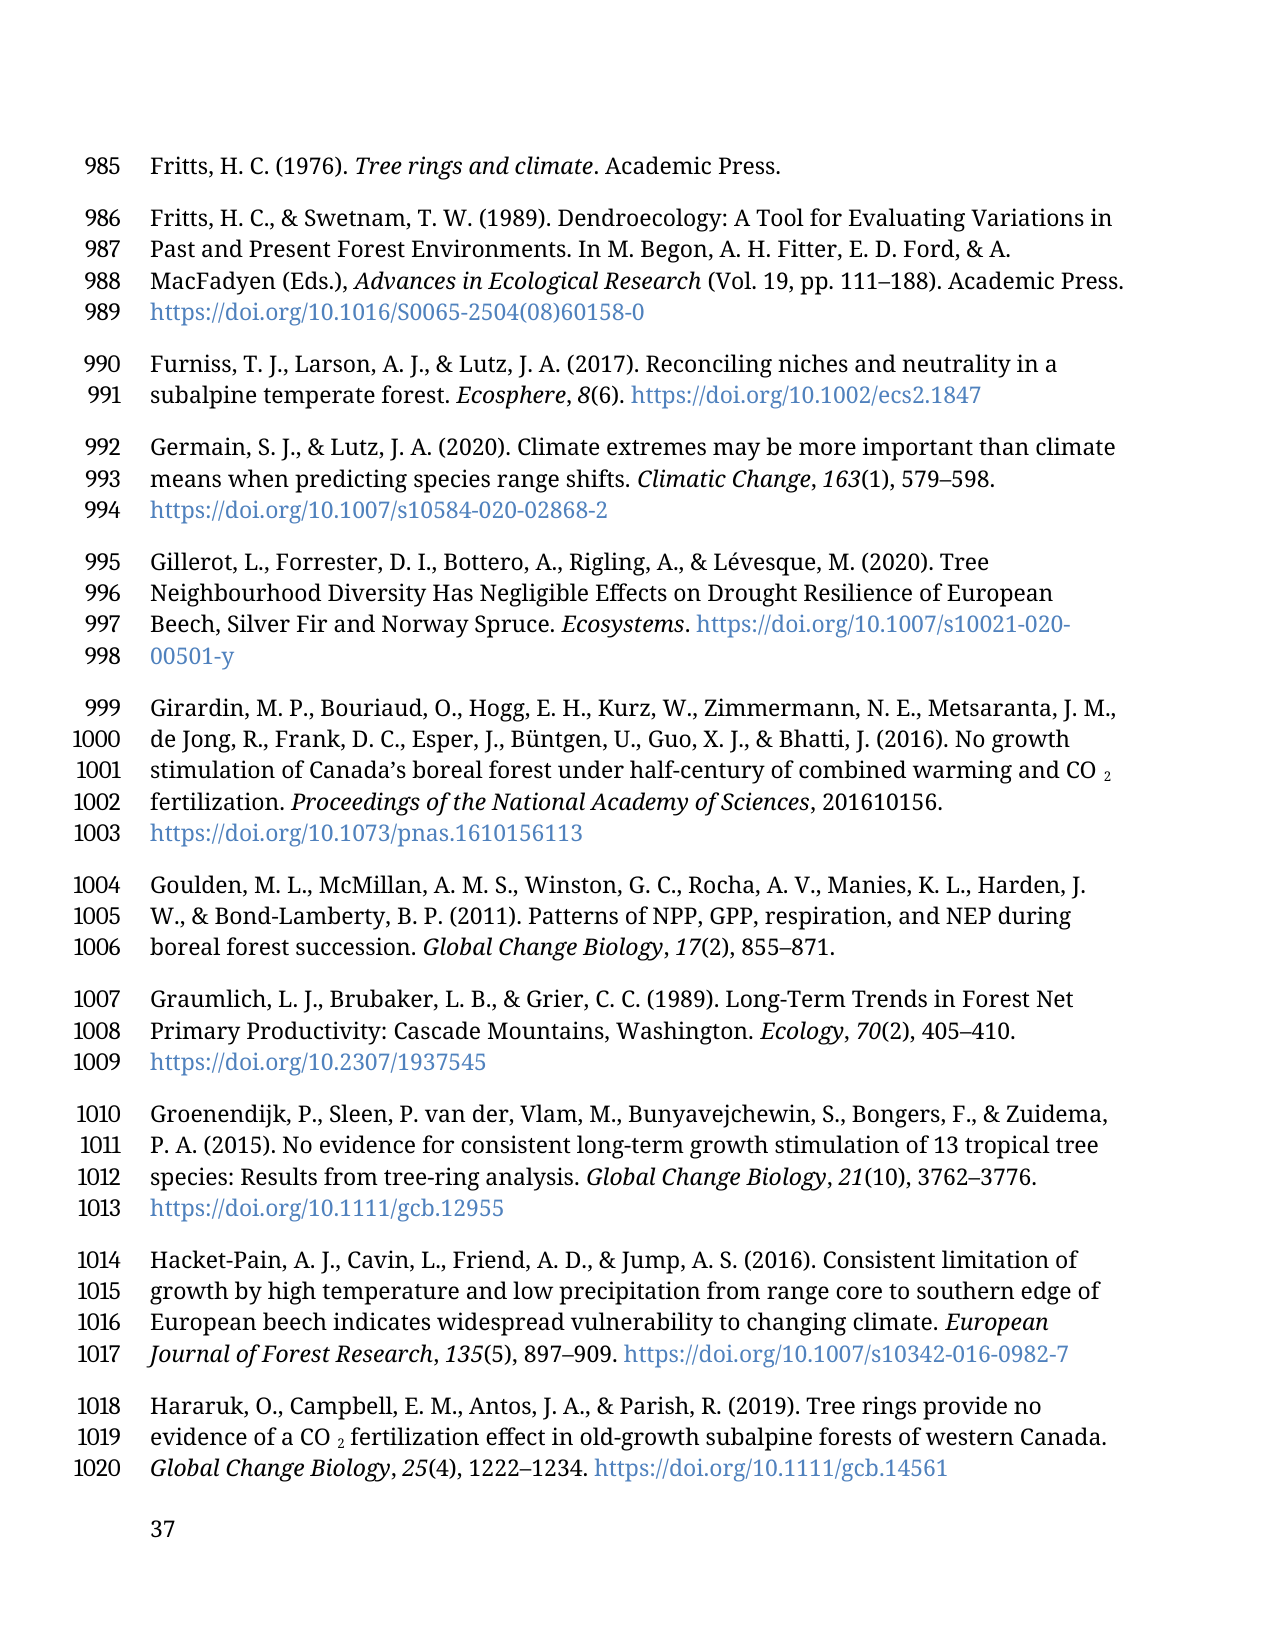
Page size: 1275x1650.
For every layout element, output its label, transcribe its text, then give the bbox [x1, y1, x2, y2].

text Hararuk, O., Campbell, E. M., Antos, J. A., & Parish, R. (2019). Tree rings provide no evidence of a CO 2 fertilization effect in old-growth subalpine forests of western Canada. Global Change Biology, 25(4), 1222–1234. https://doi.org/10.1111/gcb.14561 [150, 1389, 1125, 1483]
text Goulden, M. L., McMillan, A. M. S., Winston, G. C., Rocha, A. V., Manies, K. L., Harden, J. W., & Bond-Lamberty, B. P. (2011). Patterns of NPP, GPP, respiration, and NEP during boreal forest succession. Global Change Biology, 17(2), 855–871. [150, 869, 1125, 962]
text Groenendijk, P., Sleen, P. van der, Vlam, M., Bunyavejchewin, S., Bongers, F., & Zuidema, P. A. (2015). No evidence for consistent long-term growth stimulation of 13 tropical tree species: Results from tree-ring analysis. Global Change Biology, 21(10), 3762–3776. https://doi.org/10.1111/gcb.12955 [150, 1098, 1125, 1223]
text Furniss, T. J., Larson, A. J., & Lutz, J. A. (2017). Reconciling niches and neutrality in a subalpine temperate forest. Ecosphere, 8(6). https://doi.org/10.1002/ecs2.1847 [150, 348, 1125, 410]
text Girardin, M. P., Bouriaud, O., Hogg, E. H., Kurz, W., Zimmermann, N. E., Metsaranta, J. M., de Jong, R., Frank, D. C., Esper, J., Büntgen, U., Guo, X. J., & Bhatti, J. (2016). No growth stimulation of Canada’s boreal forest under half-century of combined warming and CO 2 fertilization. Proceedings of the National Academy of Sciences, 201610156. https://doi.org/10.1073/pnas.1610156113 [150, 692, 1125, 848]
text Graumlich, L. J., Brubaker, L. B., & Grier, C. C. (1989). Long-Term Trends in Forest Net Primary Productivity: Cascade Mountains, Washington. Ecology, 70(2), 405–410. https://doi.org/10.2307/1937545 [150, 983, 1125, 1077]
text Gillerot, L., Forrester, D. I., Bottero, A., Rigling, A., & Lévesque, M. (2020). Tree Neighbourhood Diversity Has Negligible Effects on Drought Resilience of European Beech, Silver Fir and Norway Spruce. Ecosystems. https://doi.org/10.1007/s10021-020-00501-y [150, 546, 1125, 671]
text Germain, S. J., & Lutz, J. A. (2020). Climate extremes may be more important than climate means when predicting species range shifts. Climatic Change, 163(1), 579–598. https://doi.org/10.1007/s10584-020-02868-2 [150, 431, 1125, 525]
text Hacket-Pain, A. J., Cavin, L., Friend, A. D., & Jump, A. S. (2016). Consistent limitation of growth by high temperature and low precipitation from range core to southern edge of European beech indicates widespread vulnerability to changing climate. European Journal of Forest Research, 135(5), 897–909. https://doi.org/10.1007/s10342-016-0982-7 [150, 1244, 1125, 1369]
text Fritts, H. C., & Swetnam, T. W. (1989). Dendroecology: A Tool for Evaluating Variations in Past and Present Forest Environments. In M. Begon, A. H. Fitter, E. D. Ford, & A. MacFadyen (Eds.), Advances in Ecological Research (Vol. 19, pp. 111–188). Academic Press. https://doi.org/10.1016/S0065-2504(08)60158-0 [150, 202, 1125, 327]
text Fritts, H. C. (1976). Tree rings and climate. Academic Press. [150, 150, 1125, 181]
